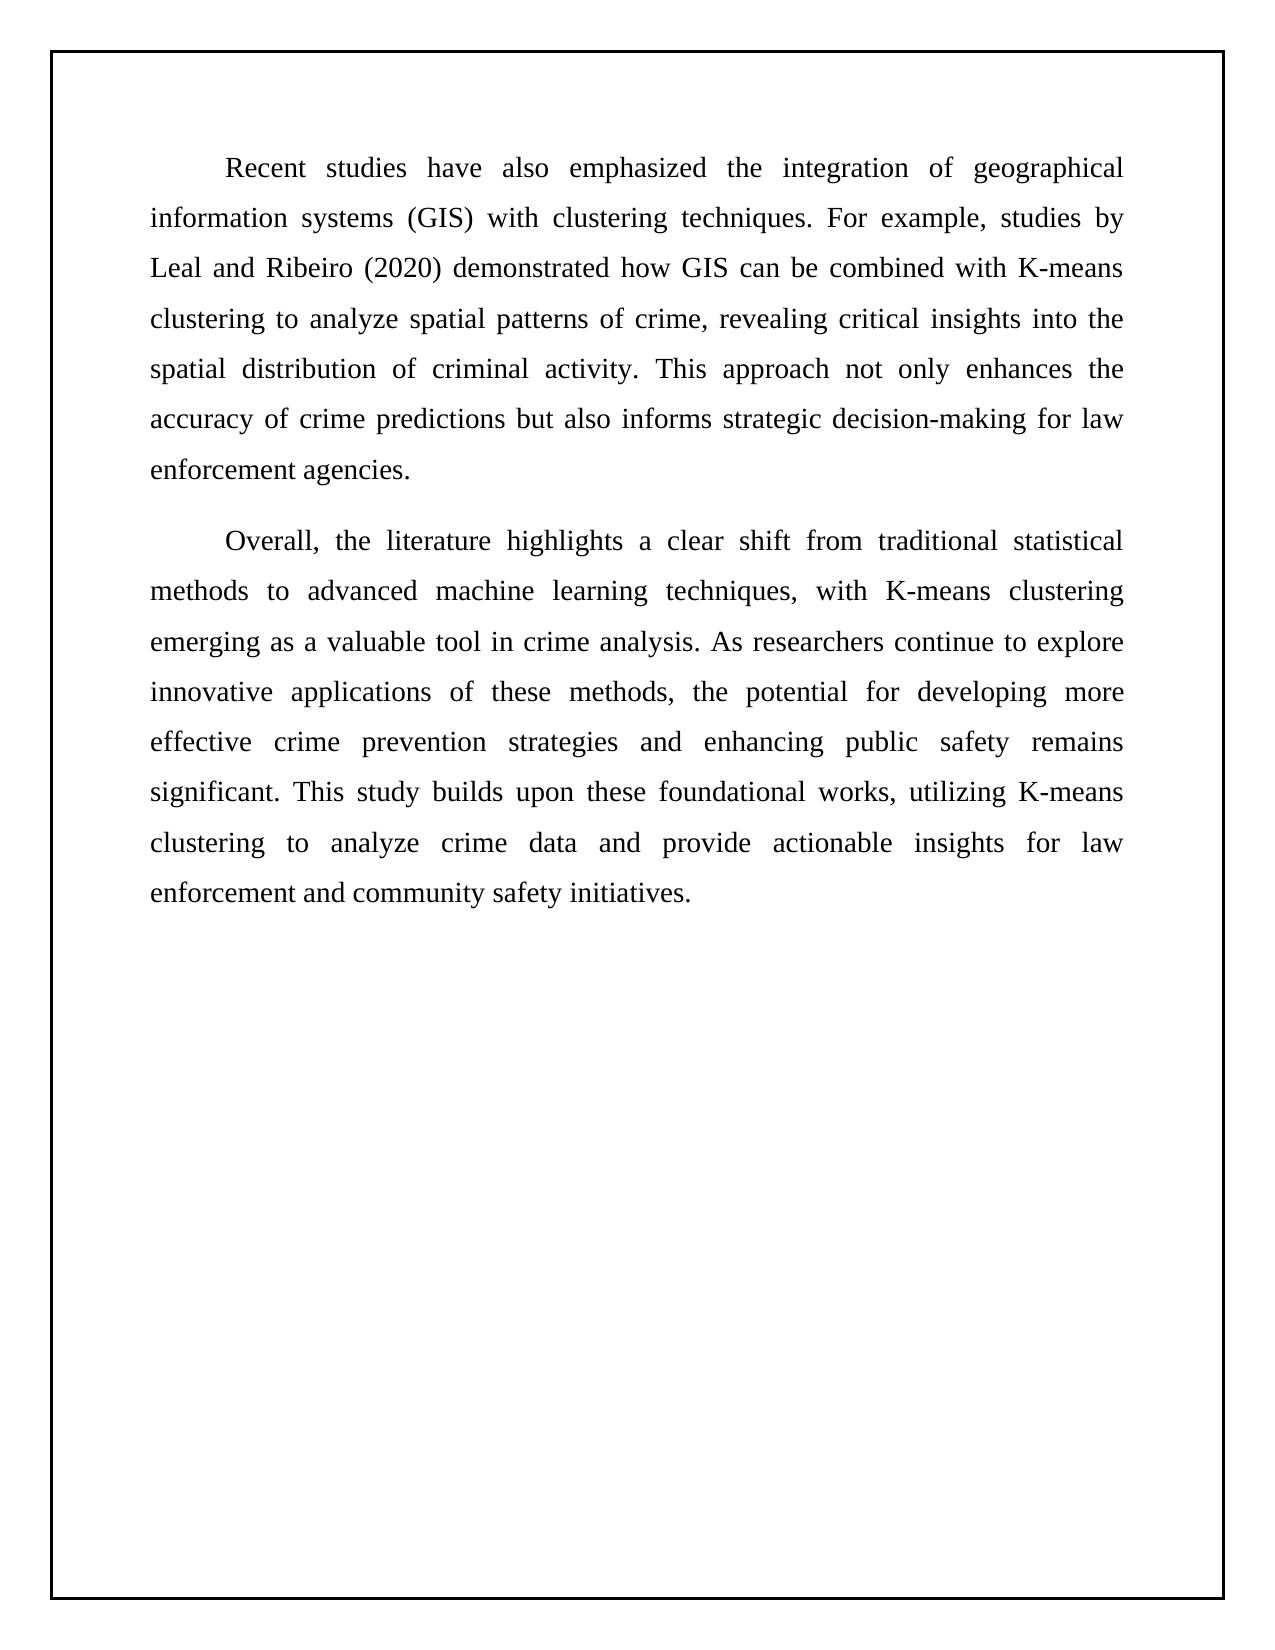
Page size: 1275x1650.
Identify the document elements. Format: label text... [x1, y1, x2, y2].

text Overall, the literature highlights a clear shift from traditional statistical methods to advanced machine learning techniques, with K-means clustering emerging as a valuable tool in crime analysis. As researchers continue to explore innovative applications of these methods, the potential for developing more effective crime prevention strategies and enhancing public safety remains significant. This study builds upon these foundational works, utilizing K-means clustering to analyze crime data and provide actionable insights for law enforcement and community safety initiatives. [150, 523, 1125, 909]
text Recent studies have also emphasized the integration of geographical information systems (GIS) with clustering techniques. For example, studies by Leal and Ribeiro (2020) demonstrated how GIS can be combined with K-means clustering to analyze spatial patterns of crime, revealing critical insights into the spatial distribution of criminal activity. This approach not only enhances the accuracy of crime predictions but also informs strategic decision-making for law enforcement agencies. [150, 150, 1125, 485]
